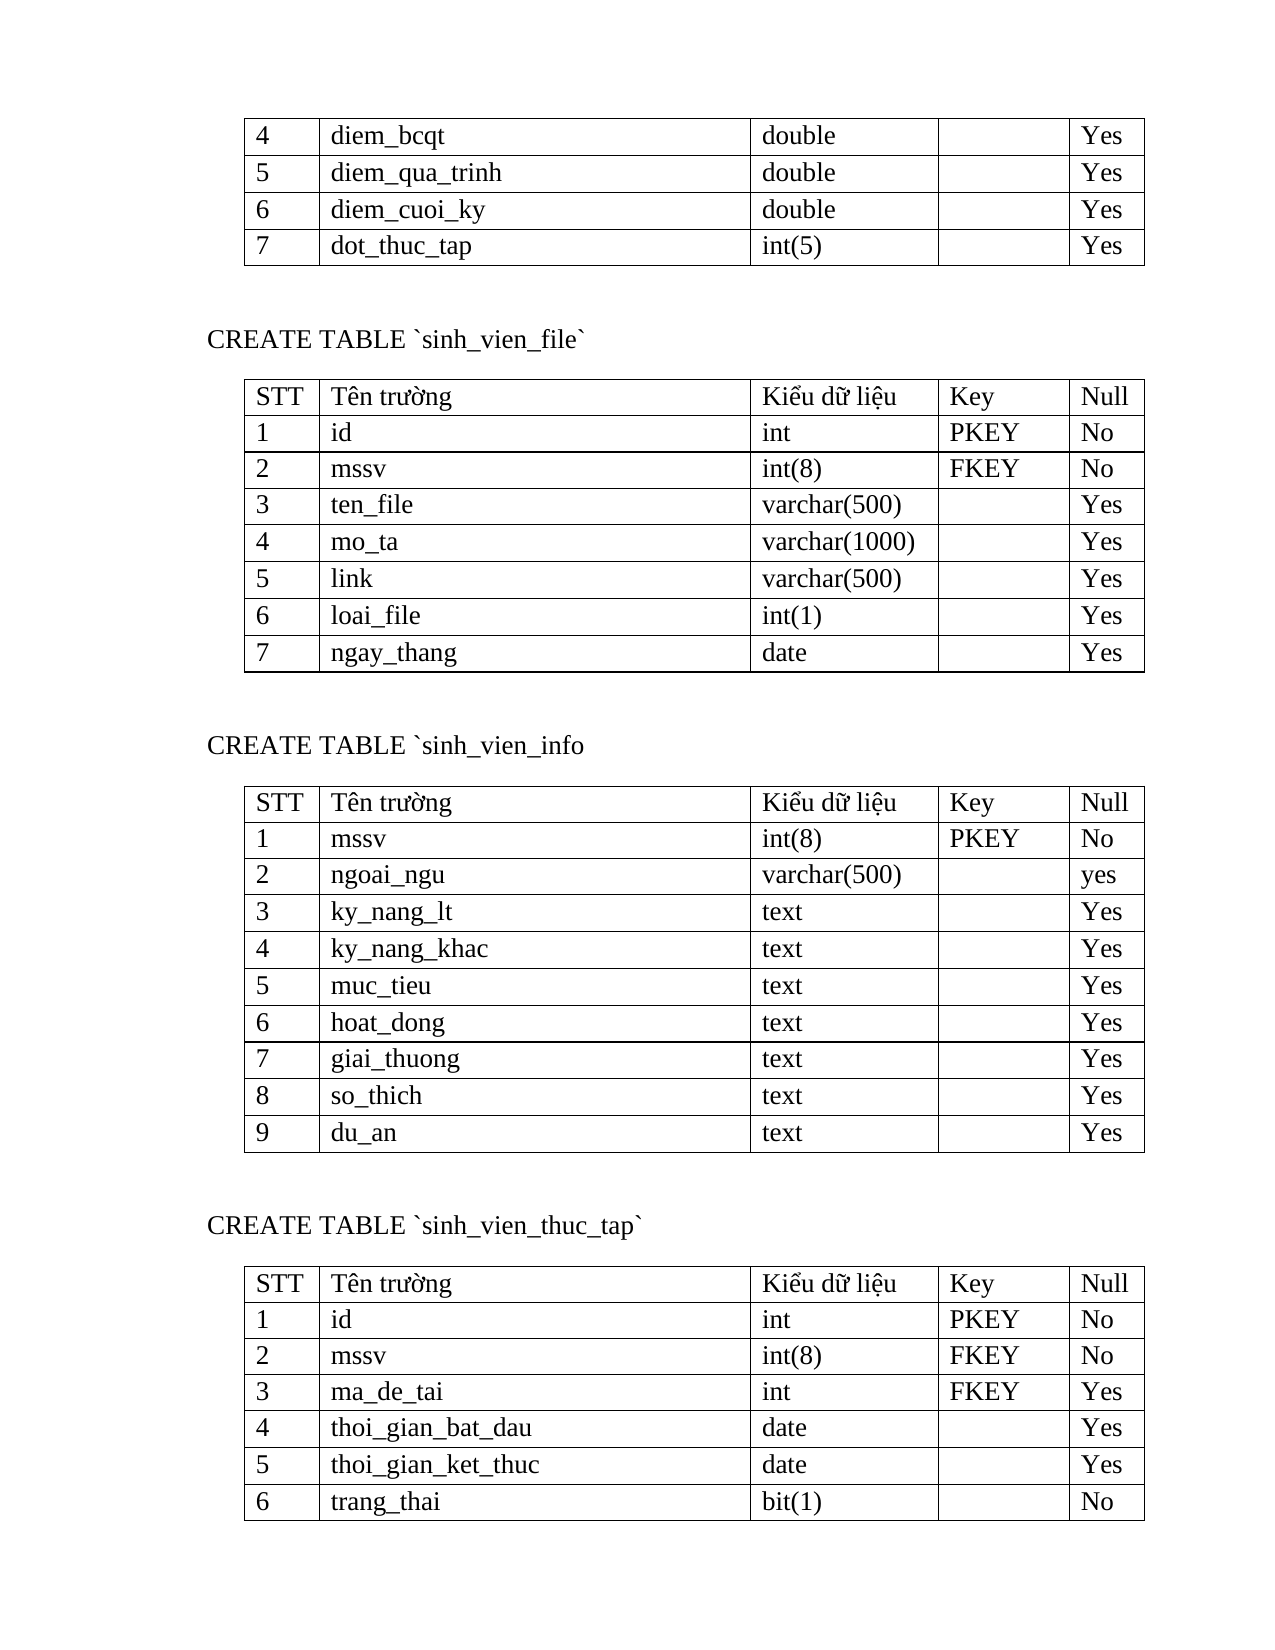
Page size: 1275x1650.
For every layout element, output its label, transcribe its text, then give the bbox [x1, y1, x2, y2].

table_cell id [320, 1303, 750, 1338]
table_cell ngoai_ngu [320, 859, 750, 894]
table_cell No [1070, 416, 1144, 451]
table_cell 7 [245, 1043, 319, 1078]
table_cell ngay_thang [320, 636, 750, 671]
text CREATE TABLE `sinh_vien_file` [207, 323, 1157, 354]
table_cell loai_file [320, 599, 750, 634]
table_cell text [751, 932, 938, 968]
table_cell FKEY [939, 1375, 1069, 1410]
table_cell thoi_gian_ket_thuc [320, 1448, 750, 1484]
table_cell double [751, 119, 938, 155]
table_cell Yes [1070, 156, 1144, 192]
table_cell so_thich [320, 1079, 750, 1115]
table_cell 3 [245, 895, 319, 931]
table_header Kiểu dữ liệu [751, 787, 938, 822]
table_cell 8 [245, 1079, 319, 1115]
table_cell [939, 193, 1069, 228]
table_cell [939, 599, 1069, 634]
table_cell [939, 1116, 1069, 1152]
table_cell 1 [245, 1303, 319, 1338]
table_cell 2 [245, 453, 319, 487]
text CREATE TABLE `sinh_vien_thuc_tap` [207, 1209, 1157, 1241]
table_header Tên trường [320, 1267, 750, 1302]
table_cell thoi_gian_bat_dau [320, 1411, 750, 1447]
table_header Key [939, 1267, 1069, 1302]
table_cell int [751, 1375, 938, 1410]
table_cell [939, 525, 1069, 561]
table_cell Yes [1070, 636, 1144, 671]
table_cell 5 [245, 969, 319, 1005]
table_cell PKEY [939, 416, 1069, 451]
table_cell text [751, 1006, 938, 1041]
table_cell [939, 1485, 1069, 1520]
table_cell PKEY [939, 1303, 1069, 1338]
table_cell [939, 859, 1069, 894]
table_cell mo_ta [320, 525, 750, 561]
table_cell 4 [245, 119, 319, 155]
table_cell Yes [1070, 119, 1144, 155]
table_cell 6 [245, 1006, 319, 1041]
table_cell Yes [1070, 193, 1144, 228]
table_cell int(8) [751, 1339, 938, 1374]
table_cell Yes [1070, 1411, 1144, 1447]
table_cell [939, 636, 1069, 671]
table_cell 6 [245, 599, 319, 634]
table_cell 5 [245, 562, 319, 598]
table_cell dot_thuc_tap [320, 230, 750, 265]
table_cell 1 [245, 823, 319, 858]
table_cell Yes [1070, 230, 1144, 265]
table_cell 5 [245, 156, 319, 192]
table_header Null [1070, 787, 1144, 822]
table_cell mssv [320, 823, 750, 858]
table_cell 2 [245, 859, 319, 894]
table_cell Yes [1070, 1006, 1144, 1041]
table_cell yes [1070, 859, 1144, 894]
table_cell double [751, 193, 938, 228]
table_cell diem_bcqt [320, 119, 750, 155]
table_cell int [751, 1303, 938, 1338]
table_header STT [245, 787, 319, 822]
table_cell muc_tieu [320, 969, 750, 1005]
table_cell Yes [1070, 1079, 1144, 1115]
table_cell text [751, 895, 938, 931]
table_cell varchar(500) [751, 489, 938, 524]
table_cell date [751, 636, 938, 671]
table_cell giai_thuong [320, 1043, 750, 1078]
table_cell du_an [320, 1116, 750, 1152]
table_cell date [751, 1448, 938, 1484]
table_header Kiểu dữ liệu [751, 1267, 938, 1302]
table_cell diem_qua_trinh [320, 156, 750, 192]
table_cell double [751, 156, 938, 192]
table_cell varchar(1000) [751, 525, 938, 561]
table_cell No [1070, 823, 1144, 858]
table_cell Yes [1070, 599, 1144, 634]
table_cell diem_cuoi_ky [320, 193, 750, 228]
table_cell 9 [245, 1116, 319, 1152]
table_cell FKEY [939, 1339, 1069, 1374]
table_cell ky_nang_khac [320, 932, 750, 968]
table_cell ky_nang_lt [320, 895, 750, 931]
table_cell bit(1) [751, 1485, 938, 1520]
table_cell No [1070, 453, 1144, 487]
table_cell mssv [320, 453, 750, 487]
table_cell No [1070, 1303, 1144, 1338]
table_cell Yes [1070, 489, 1144, 524]
table_cell text [751, 1079, 938, 1115]
table_header Null [1070, 380, 1144, 415]
table_cell No [1070, 1485, 1144, 1520]
table_cell int(1) [751, 599, 938, 634]
table_cell text [751, 1043, 938, 1078]
table_cell Yes [1070, 1043, 1144, 1078]
table_cell 3 [245, 489, 319, 524]
table_cell 6 [245, 1485, 319, 1520]
table_cell varchar(500) [751, 562, 938, 598]
table_cell text [751, 1116, 938, 1152]
table_cell 3 [245, 1375, 319, 1410]
table_header Key [939, 380, 1069, 415]
table_cell int(5) [751, 230, 938, 265]
table_cell int [751, 416, 938, 451]
table_cell [939, 489, 1069, 524]
table_cell 4 [245, 932, 319, 968]
table_cell Yes [1070, 1375, 1144, 1410]
table_cell trang_thai [320, 1485, 750, 1520]
table_cell 4 [245, 1411, 319, 1447]
table_header Key [939, 787, 1069, 822]
table_cell 7 [245, 230, 319, 265]
table_cell id [320, 416, 750, 451]
table_cell [939, 119, 1069, 155]
table_cell No [1070, 1339, 1144, 1374]
table_cell int(8) [751, 453, 938, 487]
table_cell PKEY [939, 823, 1069, 858]
table_cell [939, 895, 1069, 931]
table_header Tên trường [320, 380, 750, 415]
table_cell [939, 1448, 1069, 1484]
table_cell [939, 562, 1069, 598]
table_header Tên trường [320, 787, 750, 822]
table_cell link [320, 562, 750, 598]
table_cell Yes [1070, 562, 1144, 598]
table_cell hoat_dong [320, 1006, 750, 1041]
table_cell Yes [1070, 932, 1144, 968]
table_cell 1 [245, 416, 319, 451]
table_cell [939, 969, 1069, 1005]
table_cell varchar(500) [751, 859, 938, 894]
table_cell 5 [245, 1448, 319, 1484]
table_cell Yes [1070, 525, 1144, 561]
table_cell 4 [245, 525, 319, 561]
table_cell Yes [1070, 1116, 1144, 1152]
table_cell [939, 932, 1069, 968]
table_cell ten_file [320, 489, 750, 524]
table_header STT [245, 1267, 319, 1302]
table_cell [939, 1079, 1069, 1115]
table_cell Yes [1070, 1448, 1144, 1484]
table_cell [939, 1411, 1069, 1447]
table_cell Yes [1070, 969, 1144, 1005]
table_cell text [751, 969, 938, 1005]
table_cell 6 [245, 193, 319, 228]
table_cell [939, 1006, 1069, 1041]
table_cell int(8) [751, 823, 938, 858]
table_header STT [245, 380, 319, 415]
table_cell ma_de_tai [320, 1375, 750, 1410]
table_cell 7 [245, 636, 319, 671]
table_cell Yes [1070, 895, 1144, 931]
table_cell [939, 1043, 1069, 1078]
table_cell 2 [245, 1339, 319, 1374]
text CREATE TABLE `sinh_vien_info [207, 729, 1157, 760]
table_header Null [1070, 1267, 1144, 1302]
table_cell mssv [320, 1339, 750, 1374]
table_header Kiểu dữ liệu [751, 380, 938, 415]
table_cell [939, 156, 1069, 192]
table_cell [939, 230, 1069, 265]
table_cell FKEY [939, 453, 1069, 487]
table_cell date [751, 1411, 938, 1447]
